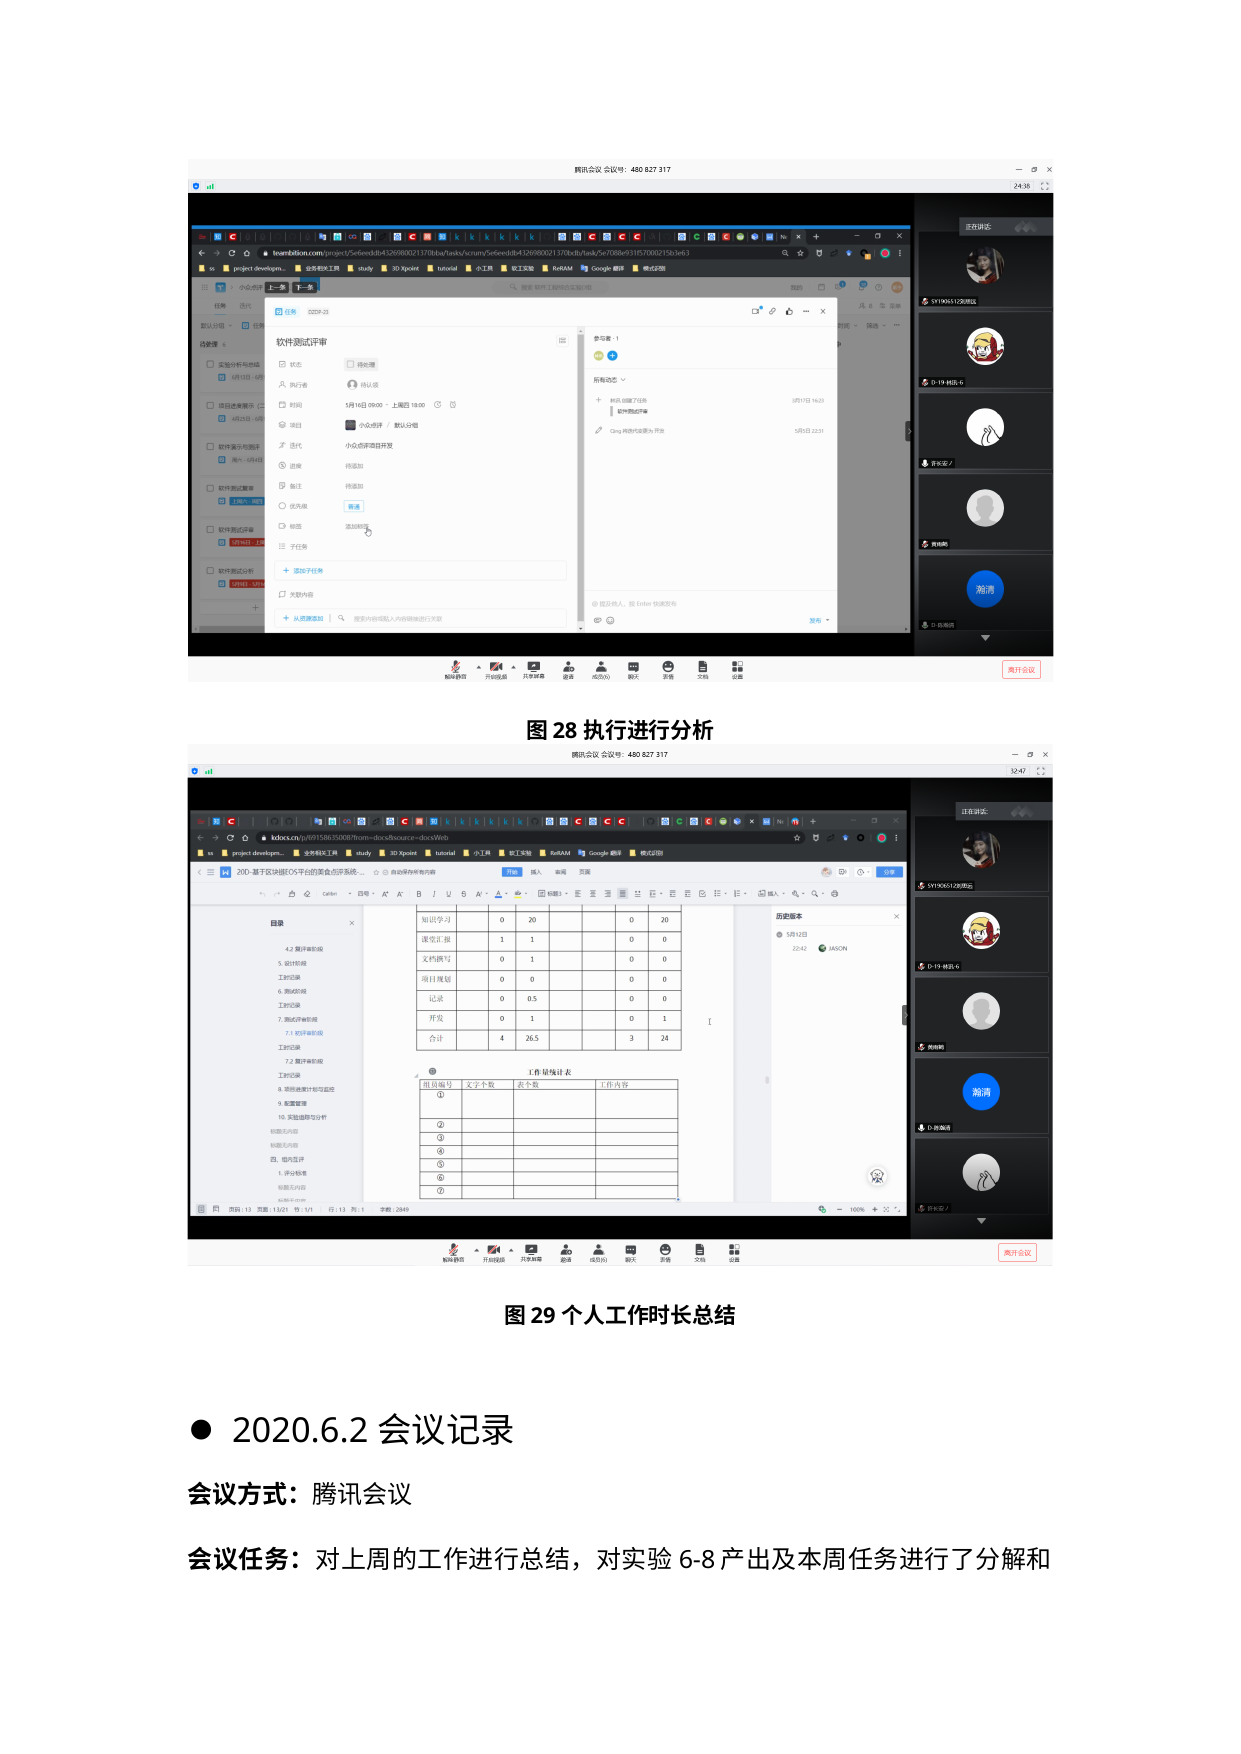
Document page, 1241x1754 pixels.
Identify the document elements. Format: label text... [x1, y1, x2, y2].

list 2020.6.2 会议记录 [188, 1395, 1053, 1460]
picture [187, 744, 1053, 1266]
text 图29 个人工作时长总结 [187, 1297, 1053, 1330]
text 图28 执行进行分析 [187, 712, 1053, 744]
text 会议方式：腾讯会议 [187, 1460, 1053, 1525]
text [187, 1525, 1053, 1590]
picture [188, 159, 1054, 682]
